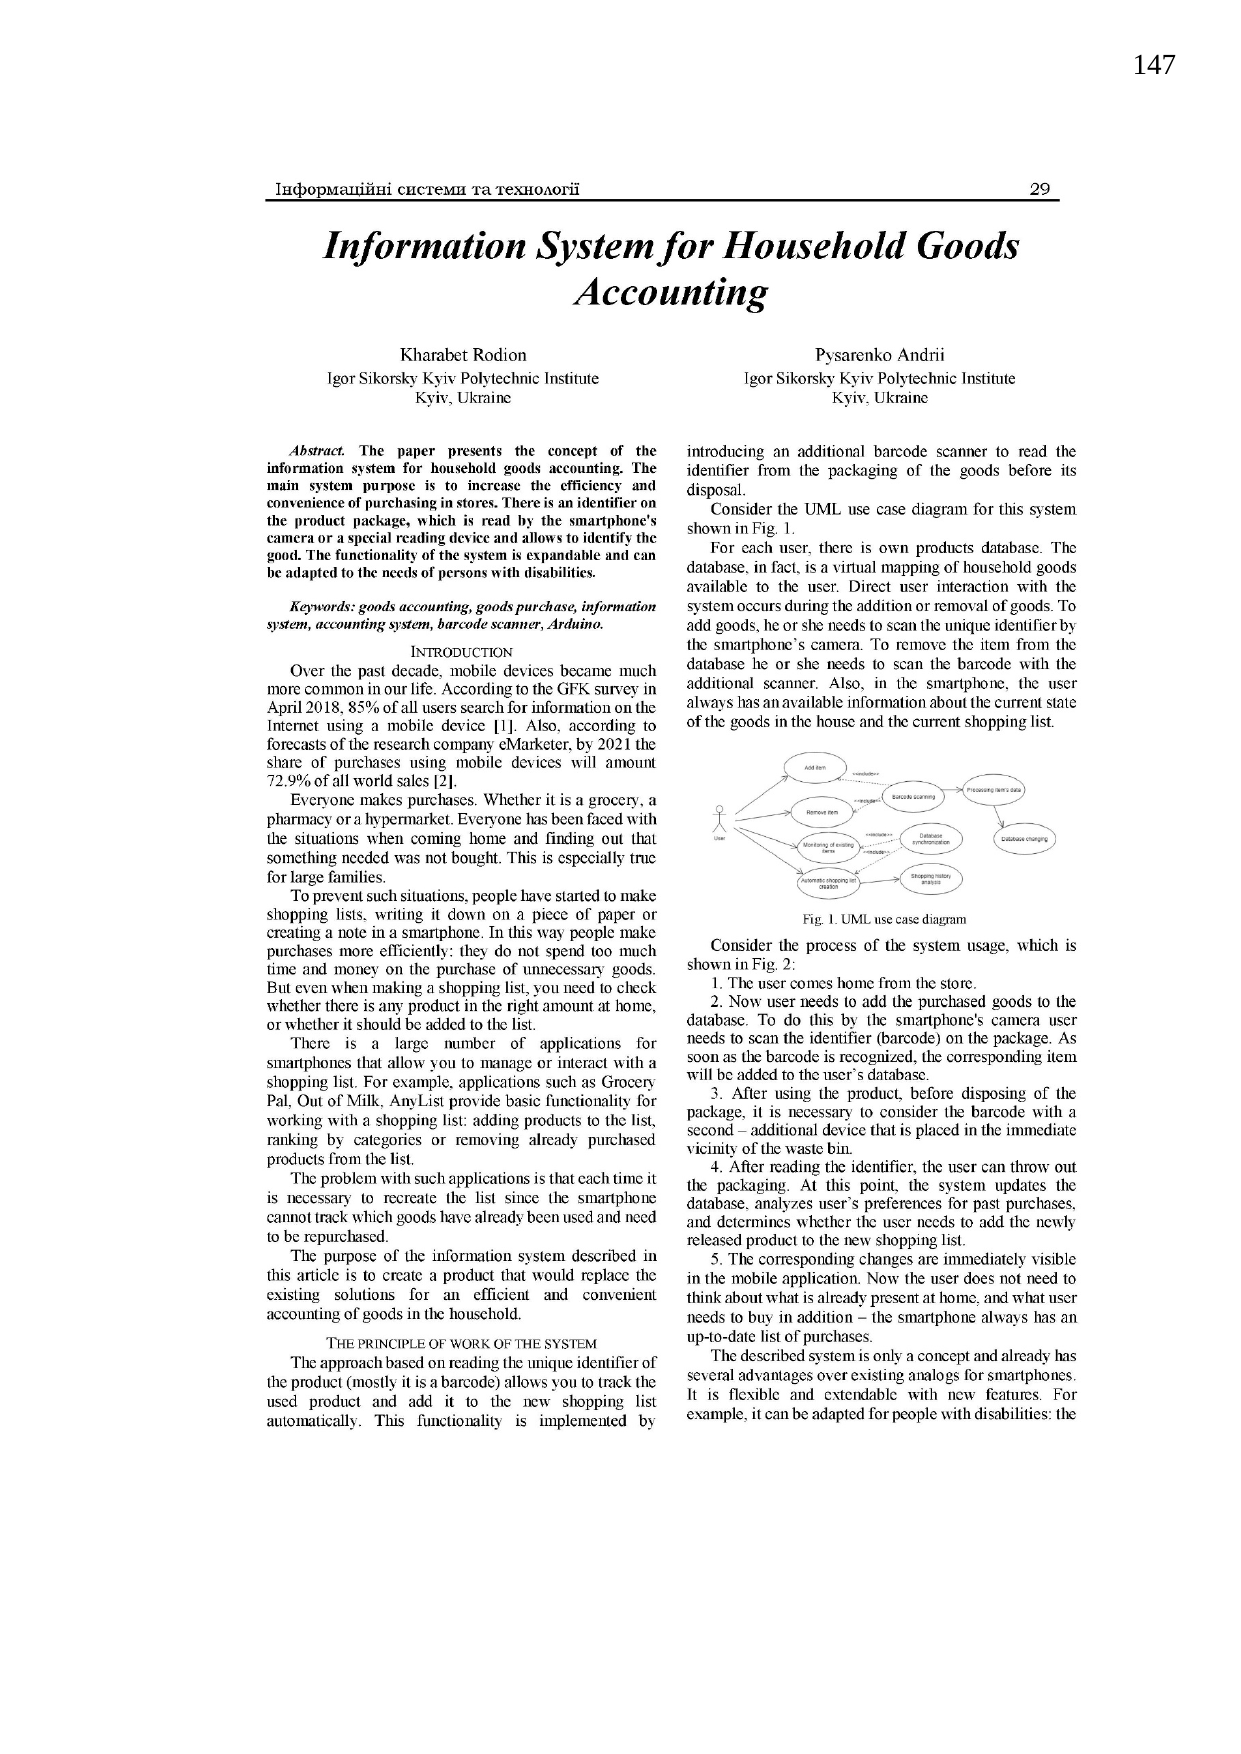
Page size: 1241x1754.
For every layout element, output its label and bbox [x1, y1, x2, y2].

picture [147, 118, 1148, 1532]
